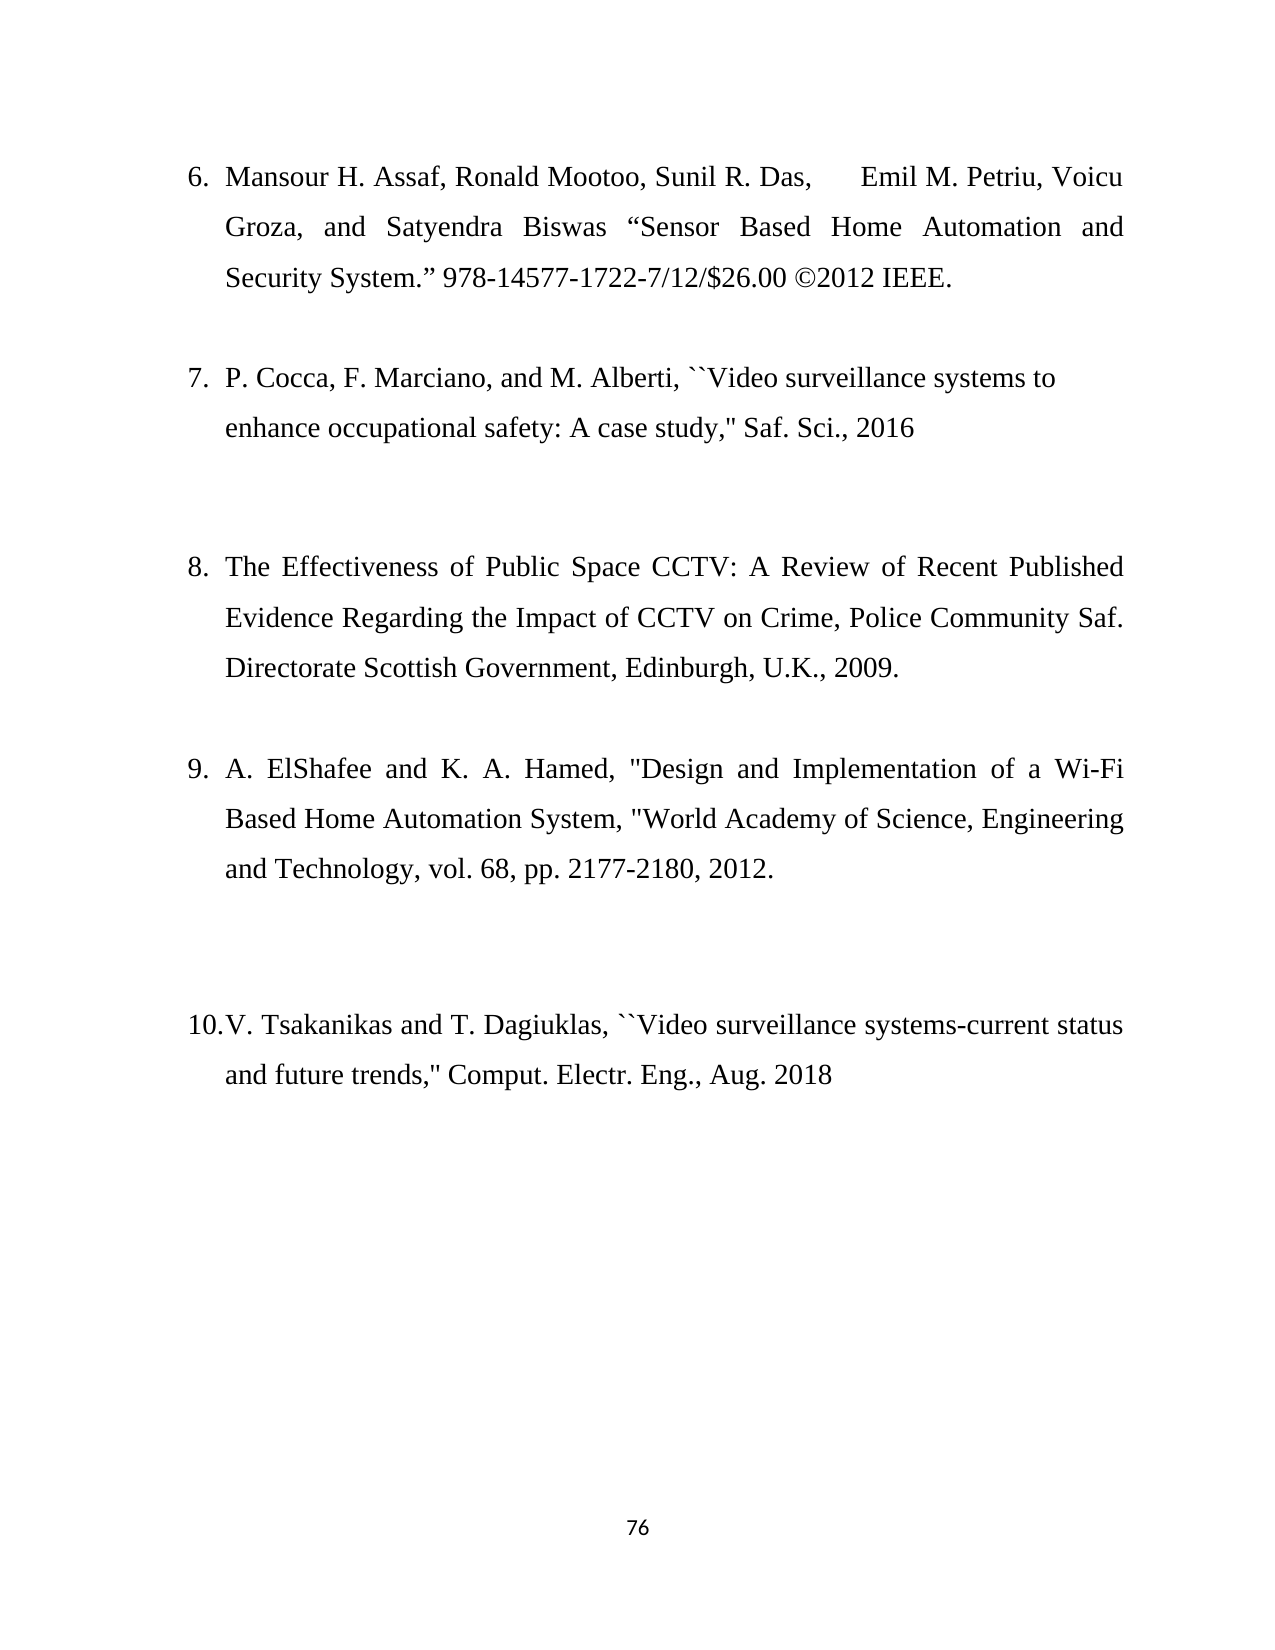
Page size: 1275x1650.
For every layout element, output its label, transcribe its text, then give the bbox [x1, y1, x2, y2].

list V. Tsakanikas and T. Dagiuklas, ``Video surveillance systems-current status and future trends,'' Comput. Electr. Eng., Aug. 2018 [187, 1007, 1125, 1091]
list P. Cocca, F. Marciano, and M. Alberti, ``Video surveillance systems to enhance occupational safety: A case study,'' Saf. Sci., 2016 [187, 360, 1125, 444]
list A. ElShafee and K. A. Hamed, "Design and Implementation of a Wi-Fi Based Home Automation System, "World Academy of Science, Engineering and Technology, vol. 68, pp. 2177-2180, 2012. [187, 751, 1125, 885]
list Mansour H. Assaf, Ronald Mootoo, Sunil R. Das, Emil M. Petriu, Voicu Groza, and Satyendra Biswas “Sensor Based Home Automation and Security System.” 978-14577-1722-7/12/$26.00 ©2012 IEEE. [187, 159, 1125, 293]
list The Effectiveness of Public Space CCTV: A Review of Recent Published Evidence Regarding the Impact of CCTV on Crime, Police Community Saf. Directorate Scottish Government, Edinburgh, U.K., 2009. [187, 549, 1125, 684]
